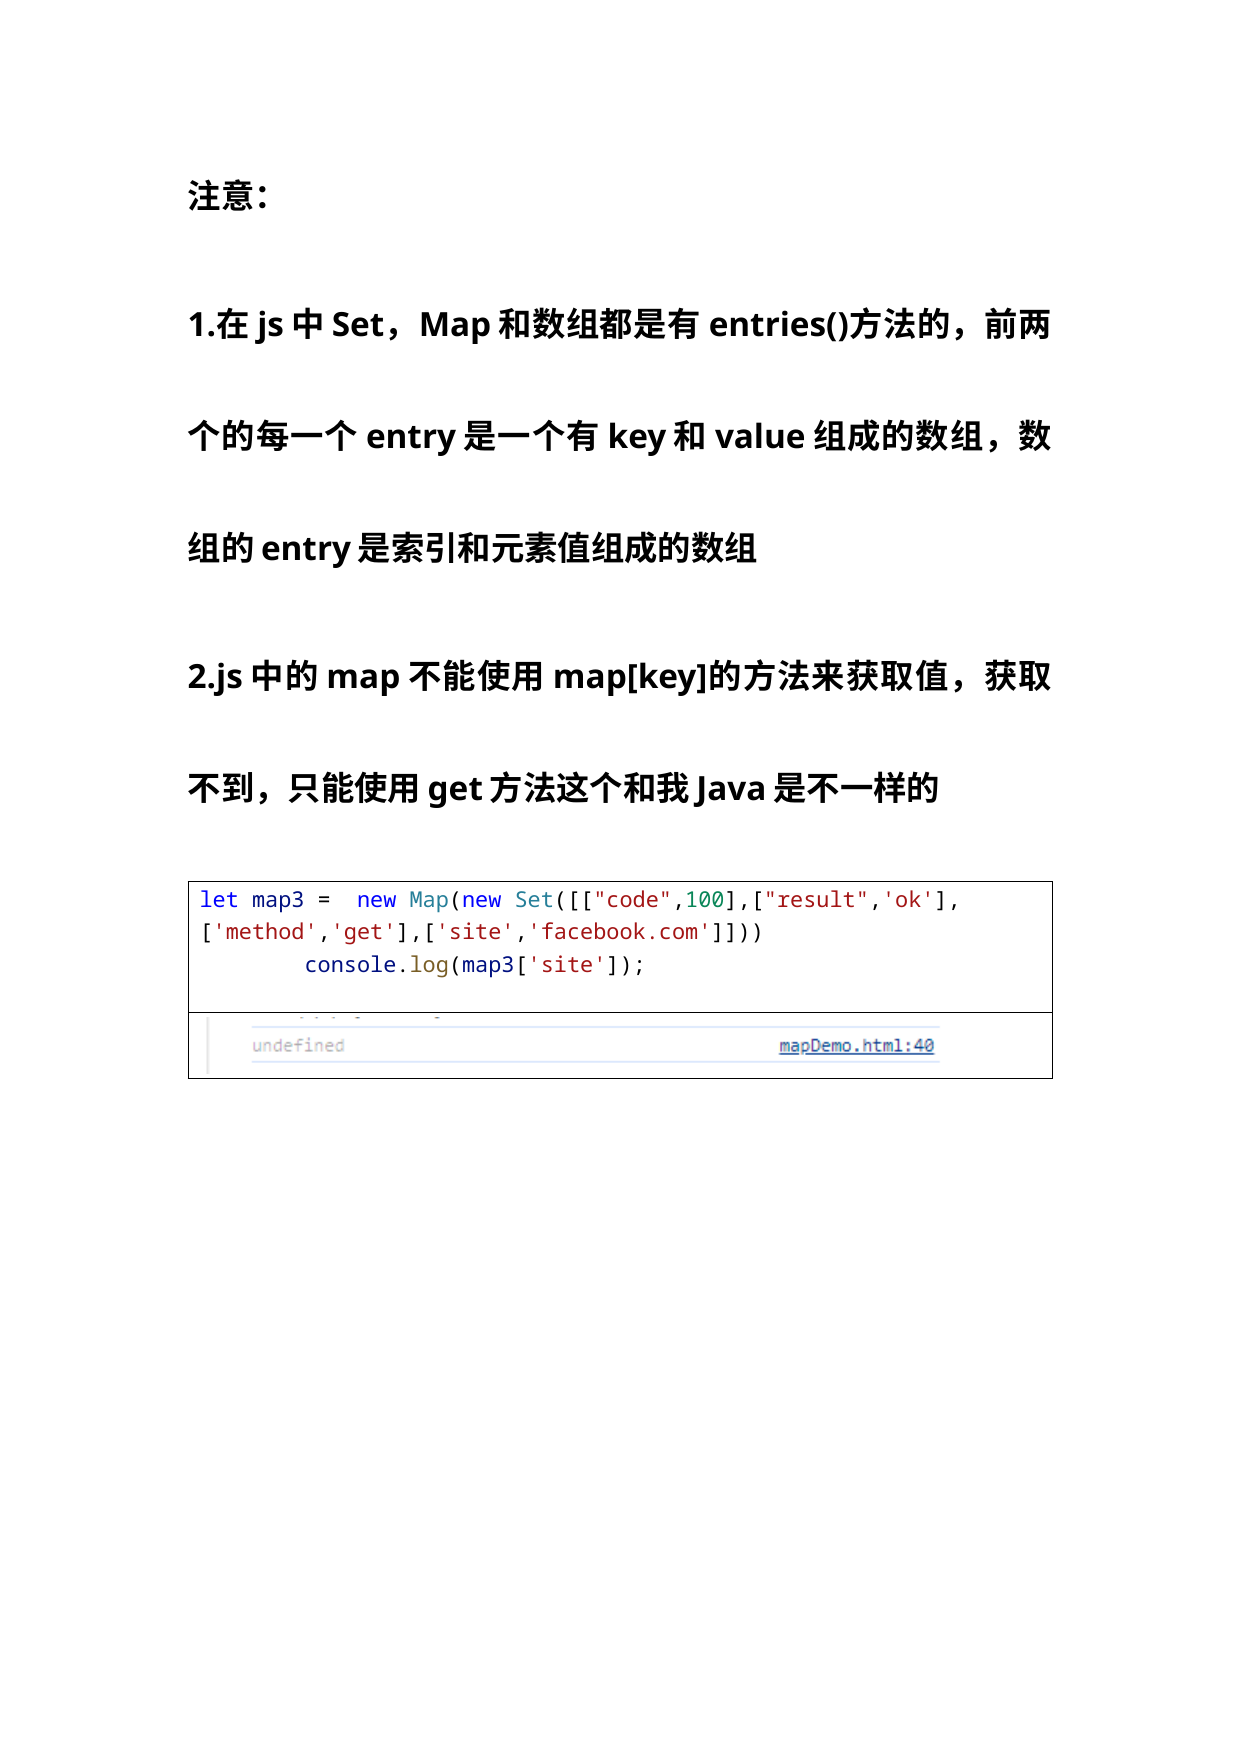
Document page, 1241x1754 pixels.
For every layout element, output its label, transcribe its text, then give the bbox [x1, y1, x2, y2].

table_header let map3 = new Map(new Set([["code",100],["result",'ok'],['method','get'],['site','facebook.com']])) console.log(map3['site']); [189, 882, 1052, 1012]
table_cell [189, 1013, 199, 1078]
subtitle 1.在js中Set，Map和数组都是有entries()方法的，前两个的每一个entry是一个有key和value组成的数组，数组的entry是索引和元素值组成的数组 [187, 289, 1053, 579]
subtitle 2.js中的map不能使用map[key]的方法来获取值，获取不到，只能使用get方法这个和我Java是不一样的 [187, 641, 1053, 819]
table_cell [1041, 1013, 1052, 1078]
picture [199, 1017, 962, 1074]
subtitle 注意： [187, 162, 1053, 227]
